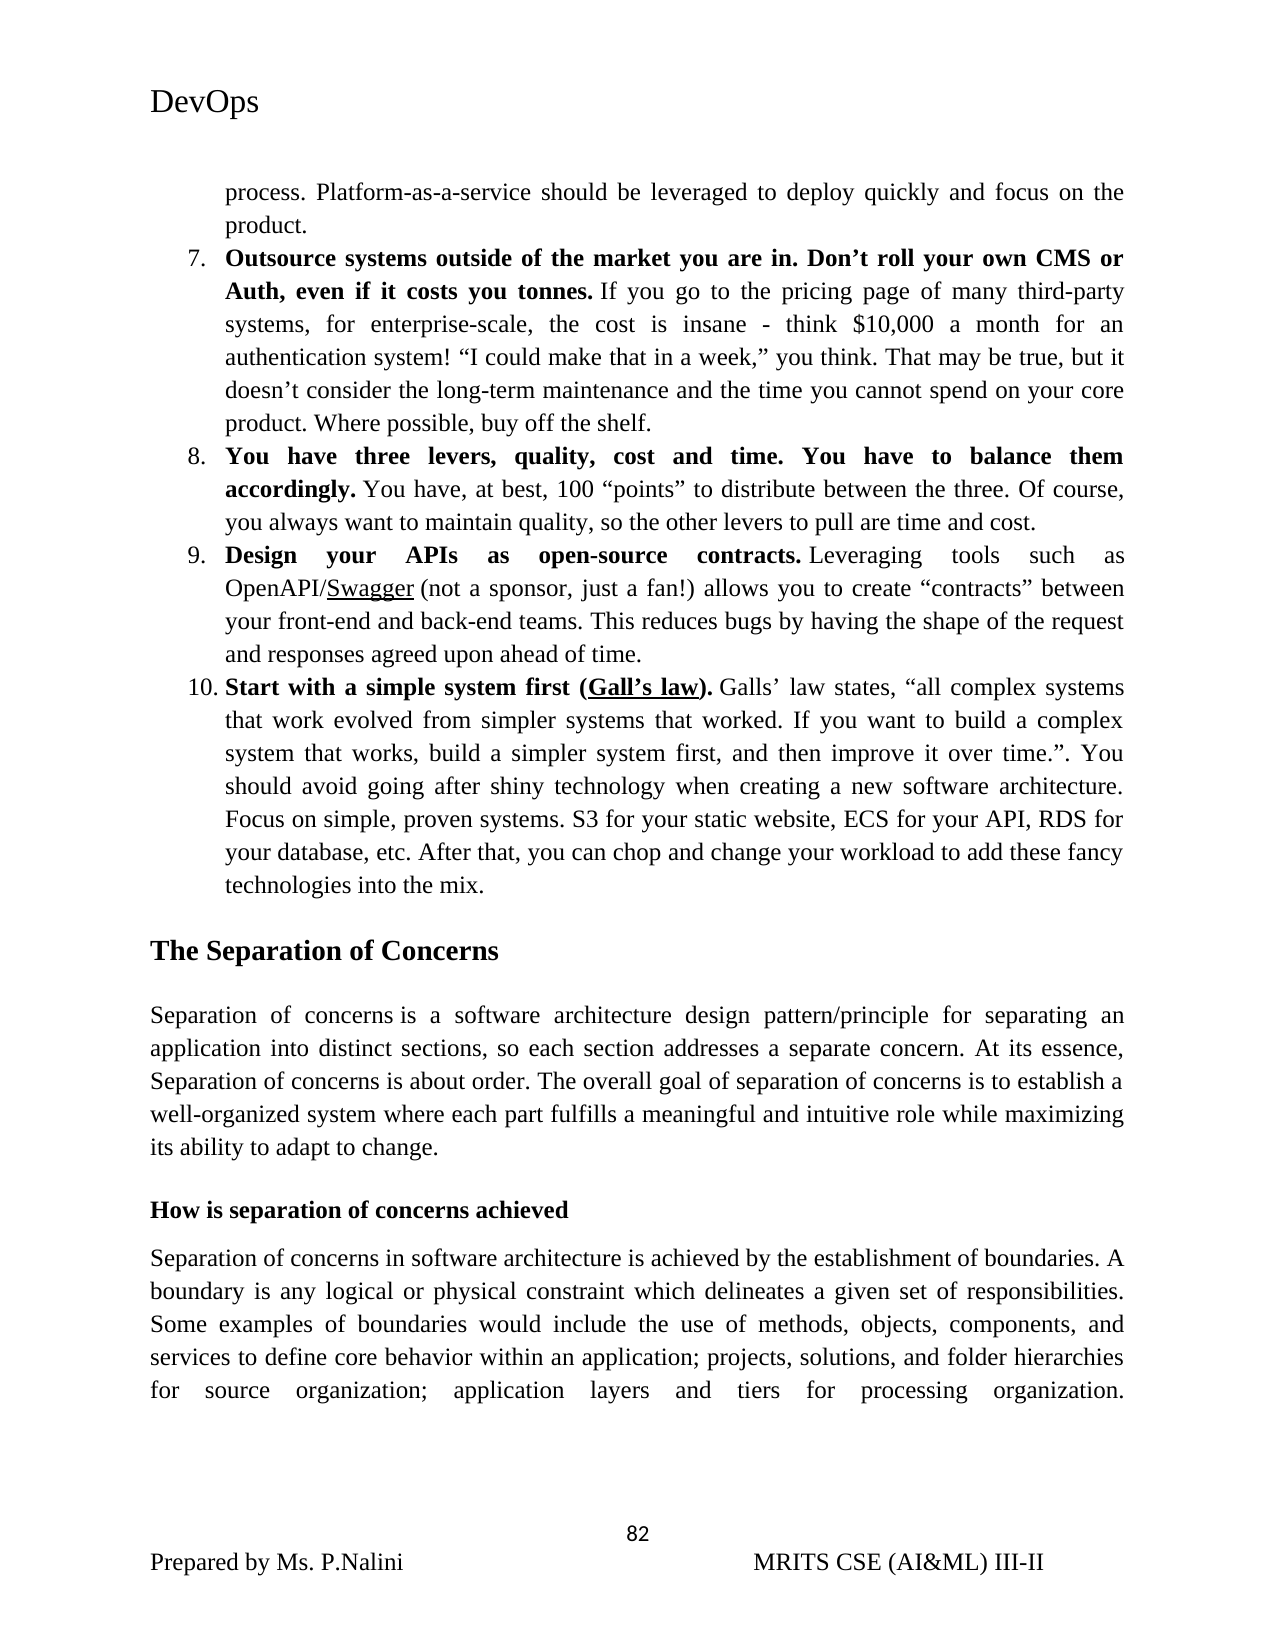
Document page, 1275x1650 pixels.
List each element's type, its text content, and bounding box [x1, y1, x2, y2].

text The Separation of Concerns [150, 933, 1125, 966]
list You have three levers, quality, cost and time. You have to balance them accordingly. You have, at best, 100 “points” to distribute between the three. Of course, you always want to maintain quality, so the other levers to pull are time and cost. [187, 441, 1125, 536]
text Separation of concerns in software architecture is achieved by the establishment of boundaries. A boundary is any logical or physical constraint which delineates a given set of responsibilities. Some examples of boundaries would include the use of methods, objects, components, and services to define core behavior within an application; projects, solutions, and folder hierarchies for source organization; application layers and tiers for processing organization. [150, 1243, 1125, 1436]
list Outsource systems outside of the market you are in. Don’t roll your own CMS or Auth, even if it costs you tonnes. If you go to the pricing page of many third-party systems, for enterprise-scale, the cost is insane - think $10,000 a month for an authentication system! “I could make that in a week,” you think. That may be true, but it doesn’t consider the long-term maintenance and the time you cannot spend on your core product. Where possible, buy off the shelf. [187, 243, 1125, 437]
list Design your APIs as open-source contracts. Leveraging tools such as OpenAPI/Swagger (not a sponsor, just a fan!) allows you to create “contracts” between your front-end and back-end teams. This reduces bugs by having the shape of the request and responses agreed upon ahead of time. [187, 540, 1125, 668]
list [187, 177, 1125, 239]
subtitle How is separation of concerns achieved [150, 1195, 1125, 1223]
text Separation of concerns is a software architecture design pattern/principle for separating an application into distinct sections, so each section addresses a separate concern. At its essence, Separation of concerns is about order. The overall goal of separation of concerns is to establish a well-organized system where each part fulfills a meaningful and intuitive role while maximizing its ability to adapt to change. [150, 1000, 1125, 1034]
text Separation of concerns is a software architecture design pattern/principle for separating an application into distinct sections, so each section addresses a separate concern. At its essence, Separation of concerns is about order. The overall goal of separation of concerns is to establish a well-organized system where each part fulfills a meaningful and intuitive role while maximizing its ability to adapt to change. [150, 1128, 1125, 1161]
list Start with a simple system first (Gall’s law). Galls’ law states, “all complex systems that work evolved from simpler systems that worked. If you want to build a complex system that works, build a simpler system first, and then improve it over time.”. You should avoid going after shiny technology when creating a new software architecture. Focus on simple, proven systems. S3 for your static website, ECS for your API, RDS for your database, etc. After that, you can chop and change your workload to add these fancy technologies into the mix. [187, 672, 1125, 899]
